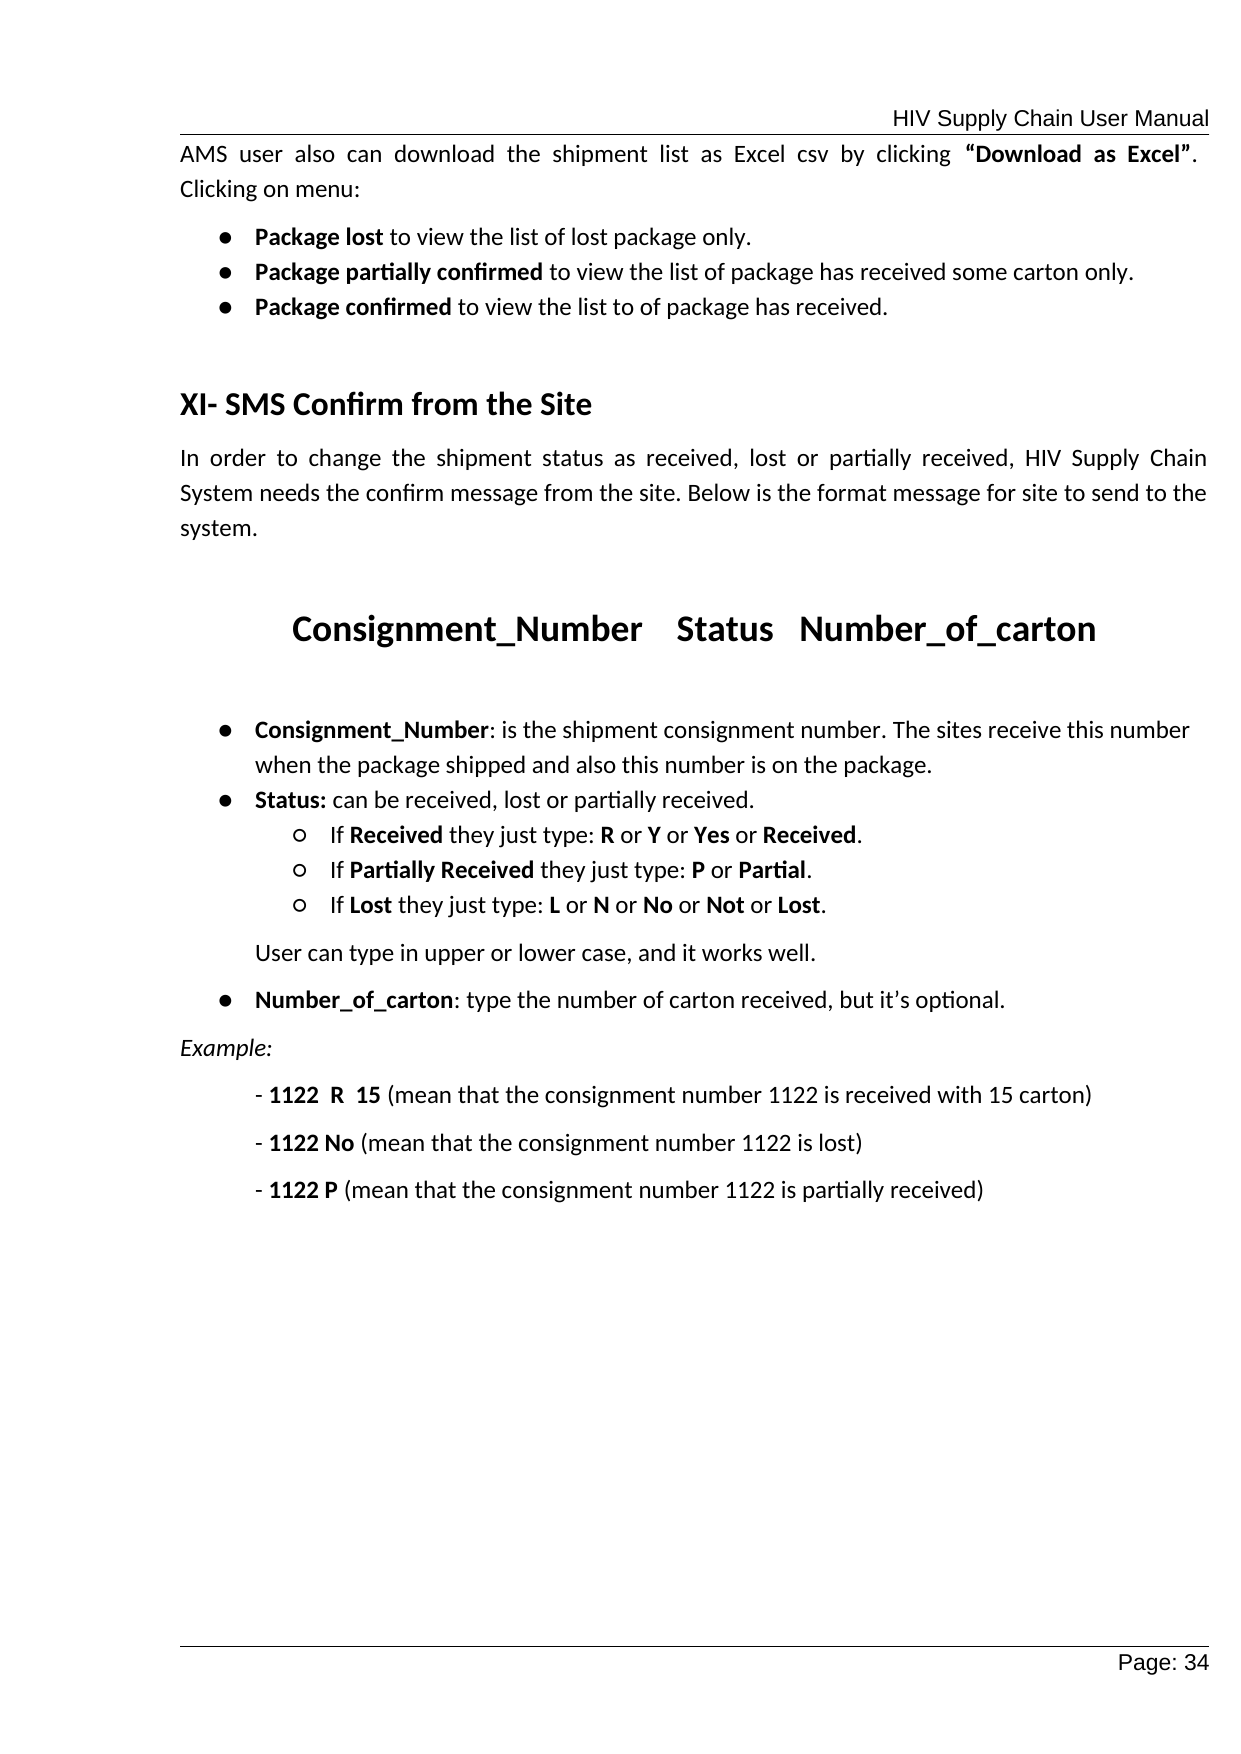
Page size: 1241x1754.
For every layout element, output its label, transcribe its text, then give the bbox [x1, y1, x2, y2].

list If Partially Received they just type: P or Partial. [293, 854, 1209, 885]
list If Received they just type: R or Y or Yes or Received. [293, 819, 1209, 850]
list If Lost they just type: L or N or No or Not or Lost. [293, 889, 1209, 920]
text - 1122 P (mean that the consignment number 1122 is partially received) [180, 1174, 1209, 1205]
subtitle XI- SMS Confirm from the Site [180, 383, 1209, 424]
text Example: [180, 1032, 1209, 1063]
list Package lost to view the list of lost package only. [218, 221, 1209, 252]
text User can type in upper or lower case, and it works well. [255, 937, 1209, 968]
text AMS user also can download the shipment list as Excel csv by clicking “Download as Excel”. Clicking on menu: [180, 138, 1209, 204]
text - 1122 No (mean that the consignment number 1122 is lost) [180, 1127, 1209, 1158]
list Consignment_Number: is the shipment consignment number. The sites receive this number when the package shipped and also this number is on the package. [218, 714, 1209, 780]
text In order to change the shipment status as received, lost or partially received, HIV Supply Chain System needs the confirm message from the site. Below is the format message for site to send to the system. [180, 442, 1209, 543]
list Status: can be received, lost or partially received. [218, 784, 1209, 815]
list Package confirmed to view the list to of package has received. [218, 291, 1209, 322]
list Number_of_carton: type the number of carton received, but it’s optional. [218, 984, 1209, 1015]
text - 1122 R 15 (mean that the consignment number 1122 is received with 15 carton) [180, 1079, 1209, 1110]
list Package partially confirmed to view the list of package has received some carton only. [218, 256, 1209, 287]
text Consignment_Number Status Number_of_carton [180, 605, 1209, 651]
